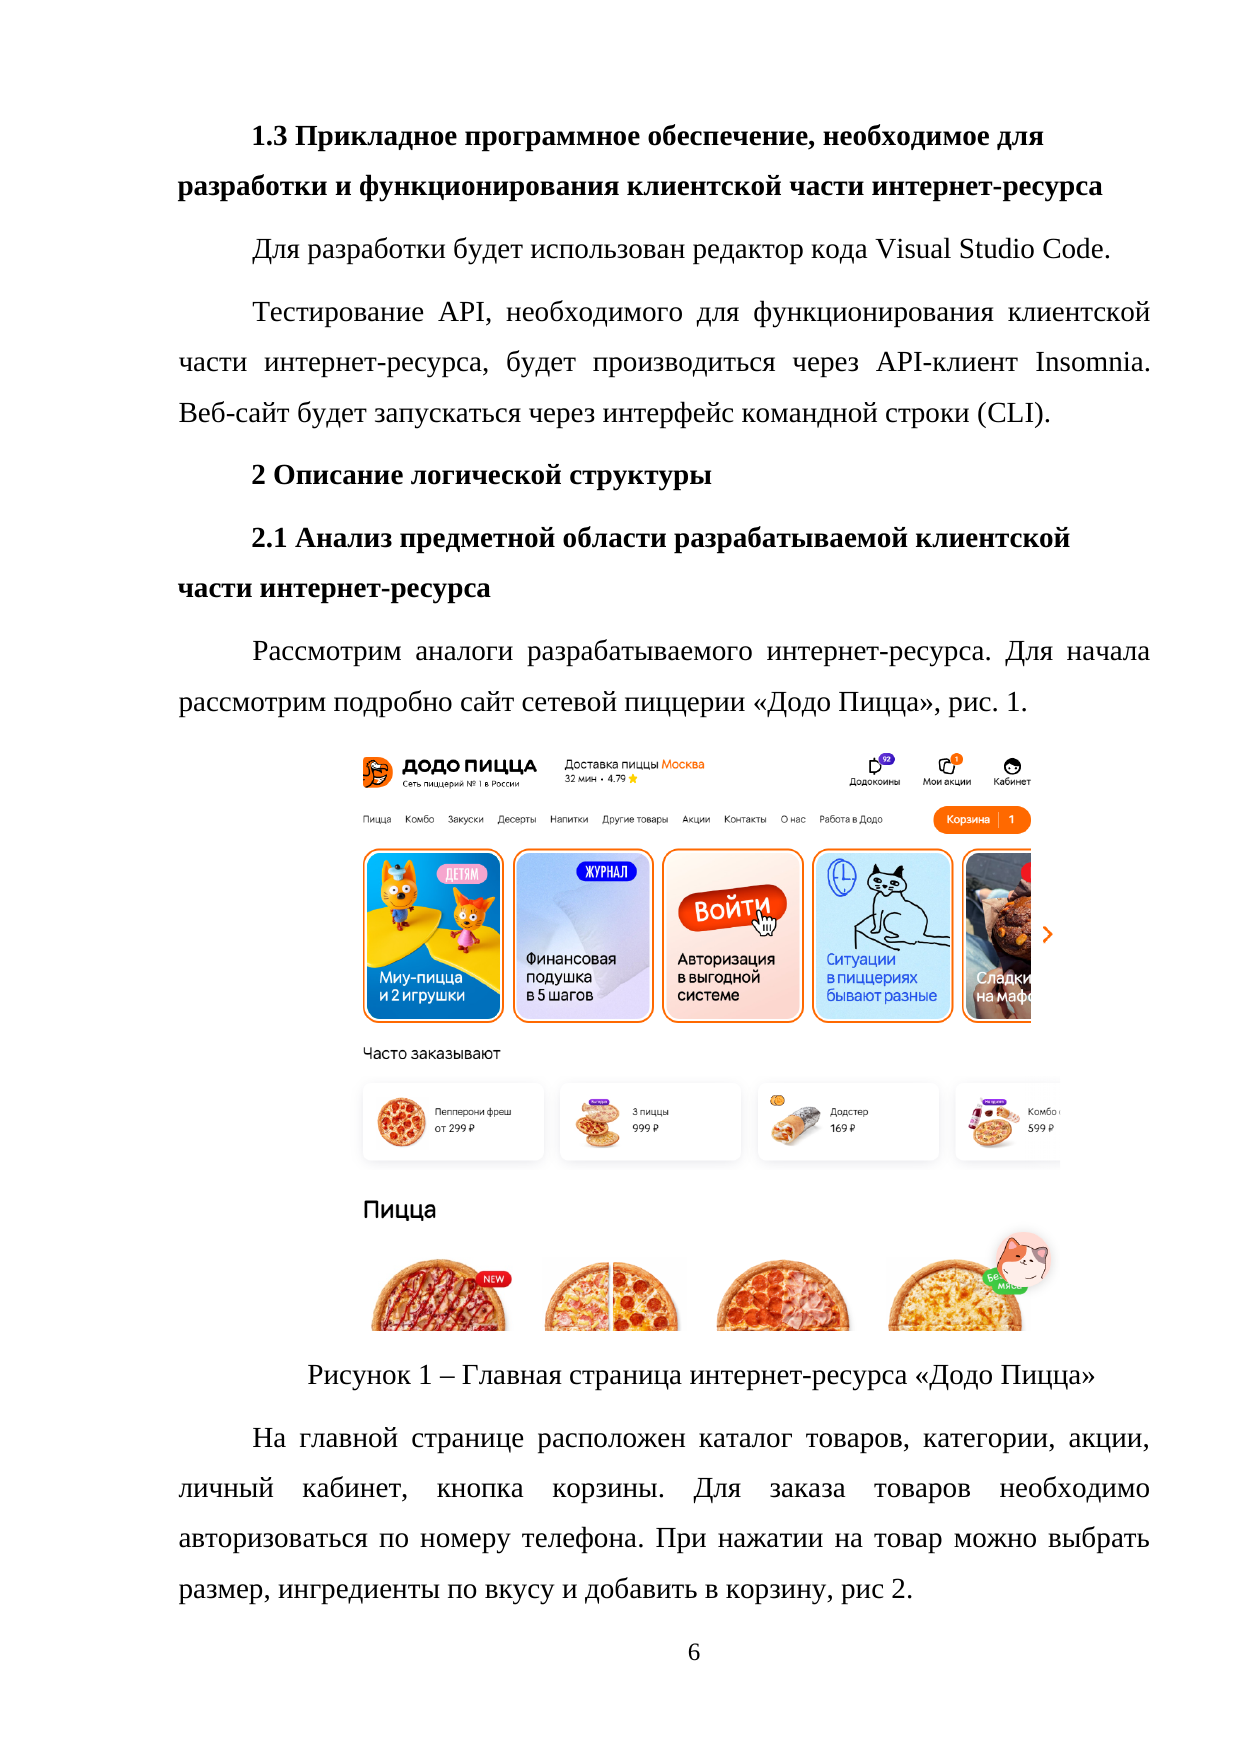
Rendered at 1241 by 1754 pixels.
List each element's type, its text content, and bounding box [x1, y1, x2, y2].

subtitle 1.3 Прикладное программное обеспечение, необходимое для разработки и функционирования клиентской части интернет-ресурса [177, 118, 1152, 202]
subtitle 2.1 Анализ предметной области разрабатываемой клиентской части интернет-ресурса [177, 520, 1152, 604]
picture [341, 746, 1061, 1331]
text На главной странице расположен каталог товаров, категории, акции, личный кабинет, кнопка корзины. Для заказа товаров необходимо авторизоваться по номеру телефона. При нажатии на товар можно выбрать размер, ингредиенты по вкусу и добавить в корзину, рис 2. [178, 1420, 1151, 1604]
text Тестирование API, необходимого для функционирования клиентской части интернет-ресурса, будет производиться через API-клиент Insomnia. Веб-сайт будет запускаться через интерфейс командной строки (CLI). [178, 294, 1151, 428]
text Рисунок 1 – Главная страница интернет-ресурса «Додо Пицца» [178, 1357, 1151, 1391]
subtitle 2 Описание логической структуры [177, 457, 1152, 491]
text Для разработки будет использован редактор кода Visual Studio Code. [178, 231, 1151, 265]
text Рассмотрим аналоги разрабатываемого интернет-ресурса. Для начала рассмотрим подробно сайт сетевой пиццерии «Додо Пицца», рис. 1. [178, 633, 1151, 717]
